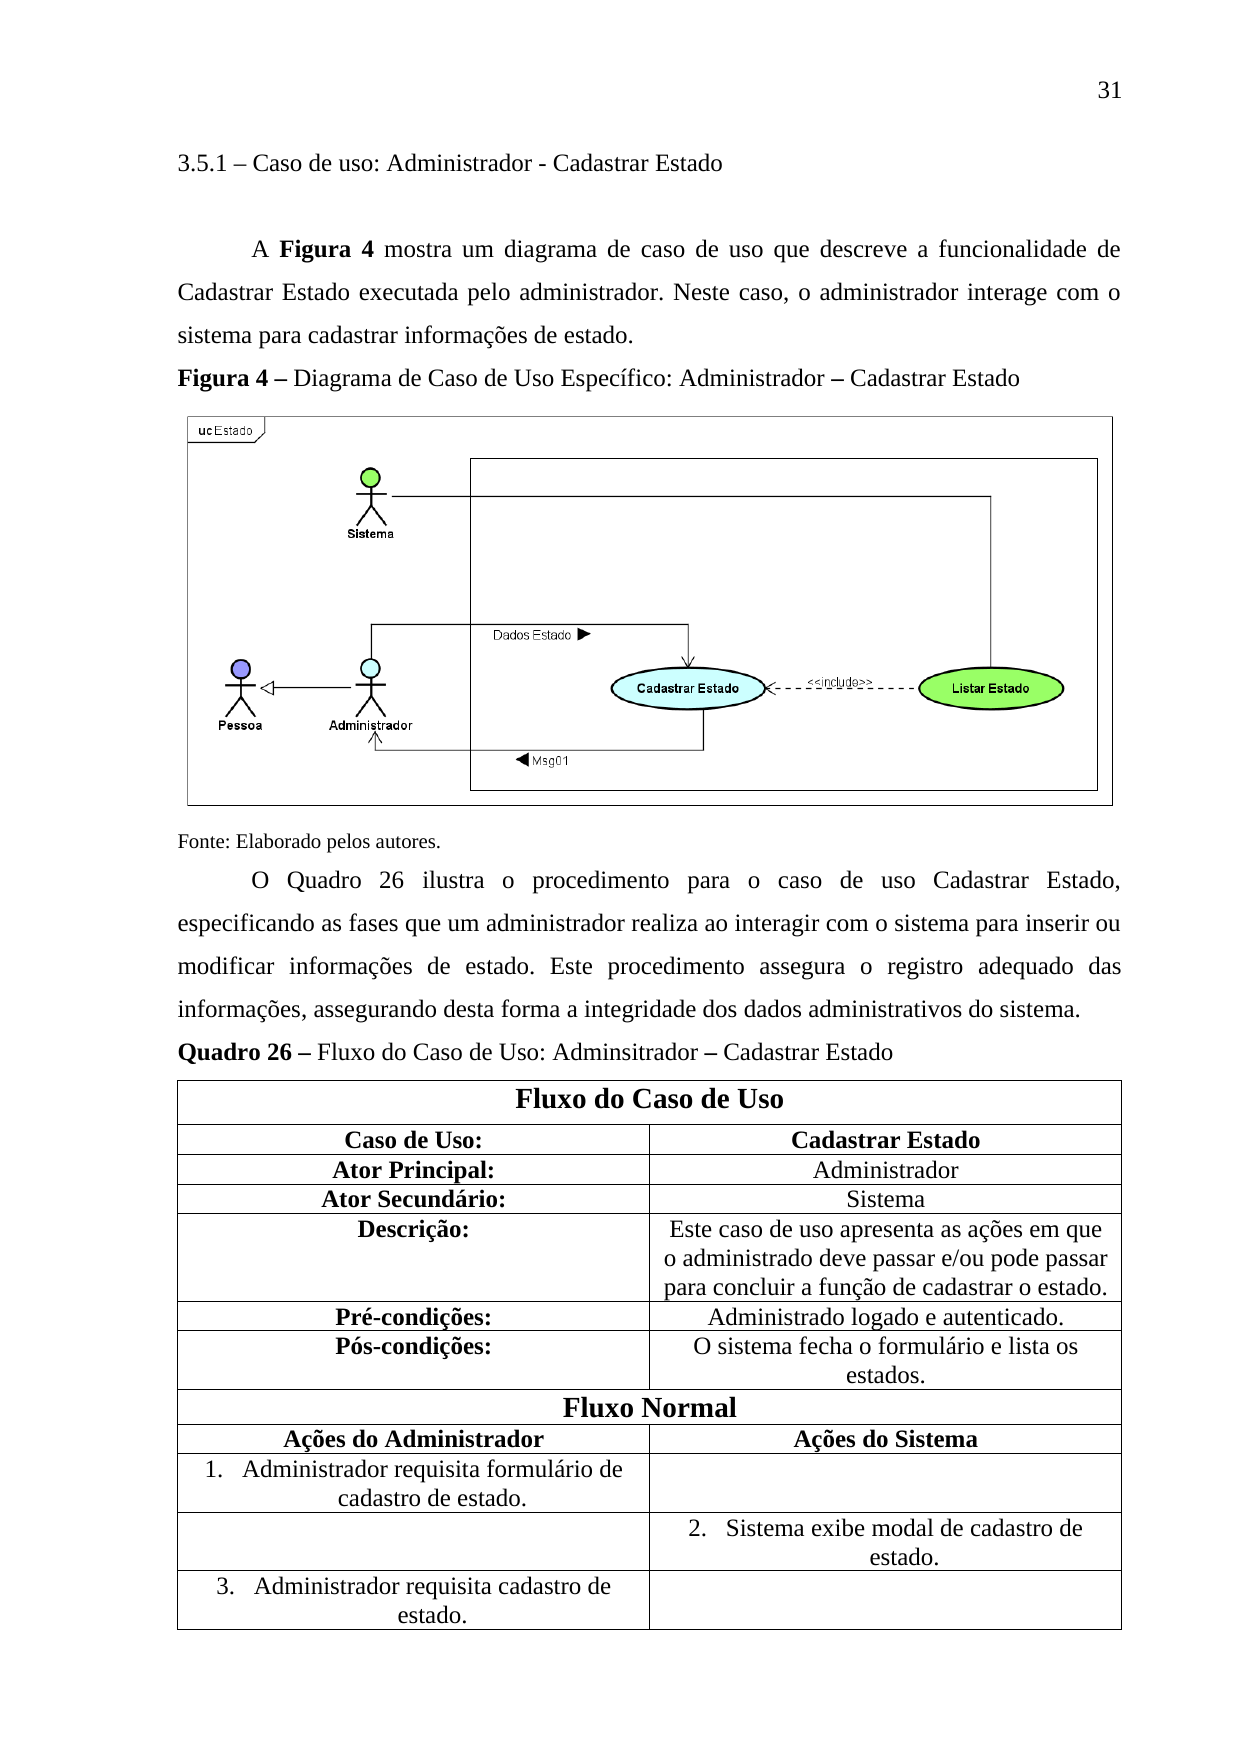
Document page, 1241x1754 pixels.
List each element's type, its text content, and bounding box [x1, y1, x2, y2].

text O Quadro 26 ilustra o procedimento para o caso de uso Cadastrar Estado, especificando as fases que um administrador realiza ao interagir com o sistema para inserir ou modificar informações de estado. Este procedimento assegura o registro adequado das informações, assegurando desta forma a integridade dos dados administrativos do sistema. [177, 865, 1122, 1023]
table_cell Este caso de uso apresenta as ações em que o administrado deve passar e/ou pode passar para concluir a função de cadastrar o estado. [650, 1214, 1121, 1301]
text A Figura 4 mostra um diagrama de caso de uso que descreve a funcionalidade de Cadastrar Estado executada pelo administrador. Neste caso, o administrador interage com o sistema para cadastrar informações de estado. [177, 234, 1122, 349]
table_cell Fluxo Normal [178, 1390, 1121, 1423]
text Quadro 26 – Fluxo do Caso de Uso: Adminsitrador – Cadastrar Estado [177, 1037, 1122, 1066]
text Fonte: Elaborado pelos autores. [177, 829, 1122, 853]
table_cell [650, 1571, 1121, 1629]
table_cell Administrador [650, 1155, 1121, 1183]
table_cell [178, 1513, 649, 1570]
picture [177, 406, 1122, 815]
table_cell Pós-condições: [178, 1331, 649, 1389]
table_cell Sistema [650, 1185, 1121, 1213]
table_cell Administrador requisita cadastro de estado. [178, 1571, 649, 1629]
table_cell Ações do Sistema [650, 1425, 1121, 1453]
table_cell Descrição: [178, 1214, 649, 1301]
text Figura 4 – Diagrama de Caso de Uso Específico: Administrador – Cadastrar Estado [177, 363, 1122, 392]
table_cell Sistema exibe modal de cadastro de estado. [650, 1513, 1121, 1570]
table_cell Ator Principal: [178, 1155, 649, 1183]
table_cell Cadastrar Estado [650, 1125, 1121, 1154]
text 3.5.1 – Caso de uso: Administrador - Cadastrar Estado [177, 148, 1122, 176]
table_cell Caso de Uso: [178, 1125, 649, 1154]
table_cell Pré-condições: [178, 1302, 649, 1330]
table_cell O sistema fecha o formulário e lista os estados. [650, 1331, 1121, 1389]
table_cell Administrado logado e autenticado. [650, 1302, 1121, 1330]
table_header Fluxo do Caso de Uso [178, 1081, 1121, 1124]
table_cell Ações do Administrador [178, 1425, 649, 1453]
table_cell Ator Secundário: [178, 1185, 649, 1213]
table_cell Administrador requisita formulário de cadastro de estado. [178, 1454, 649, 1512]
table_cell [650, 1454, 1121, 1512]
